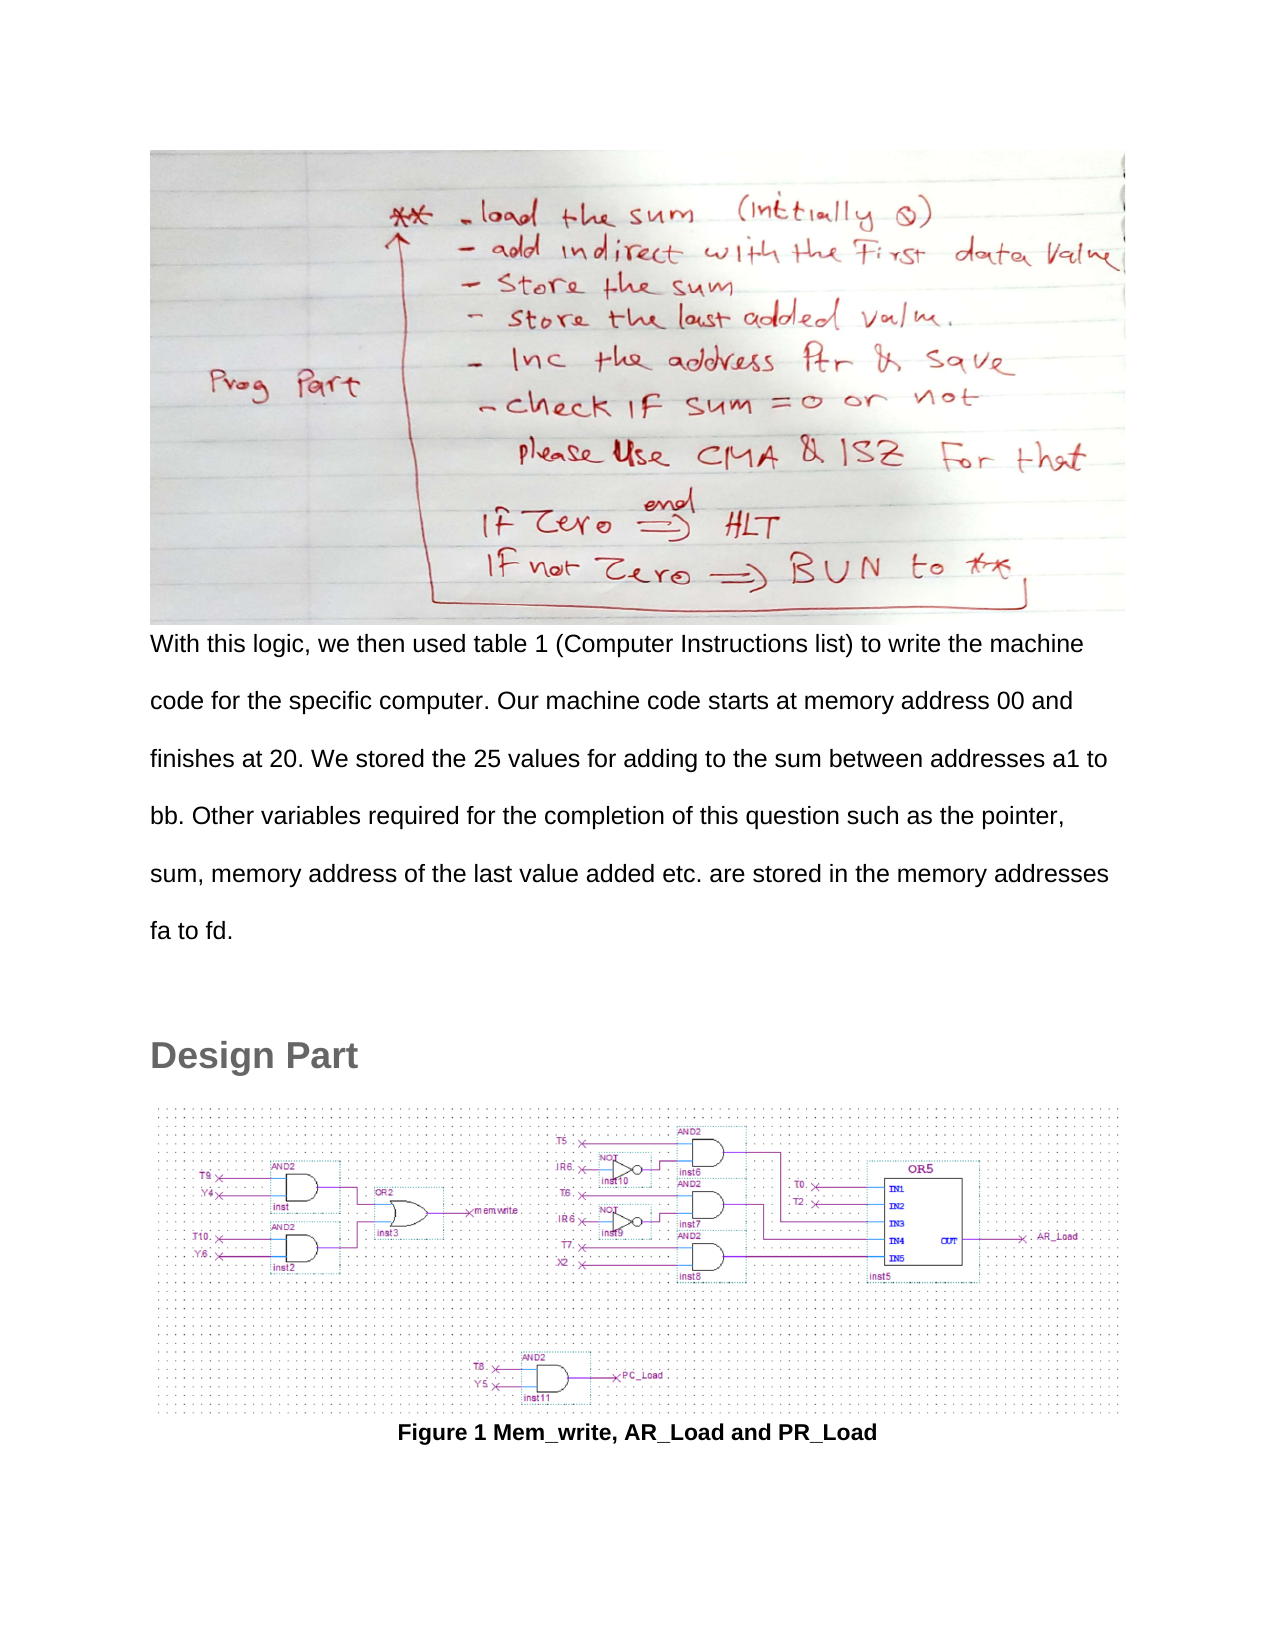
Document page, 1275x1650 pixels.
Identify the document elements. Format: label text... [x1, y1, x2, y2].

text With this logic, we then used table 1 (Computer Instructions list) to write the machine code for the specific computer. Our machine code starts at memory address 00 and finishes at 20. We stored the 25 values for adding to the sum between addresses a1 to bb. Other variables required for the completion of this question such as the pointer, sum, memory address of the last value added etc. are stored in the memory addresses fa to fd. [150, 629, 1125, 945]
subtitle Design Part [150, 1033, 1125, 1076]
picture [150, 1106, 1125, 1415]
picture [150, 150, 1125, 625]
text Figure 1 Mem_write, AR_Load and PR_Load [150, 1418, 1125, 1445]
